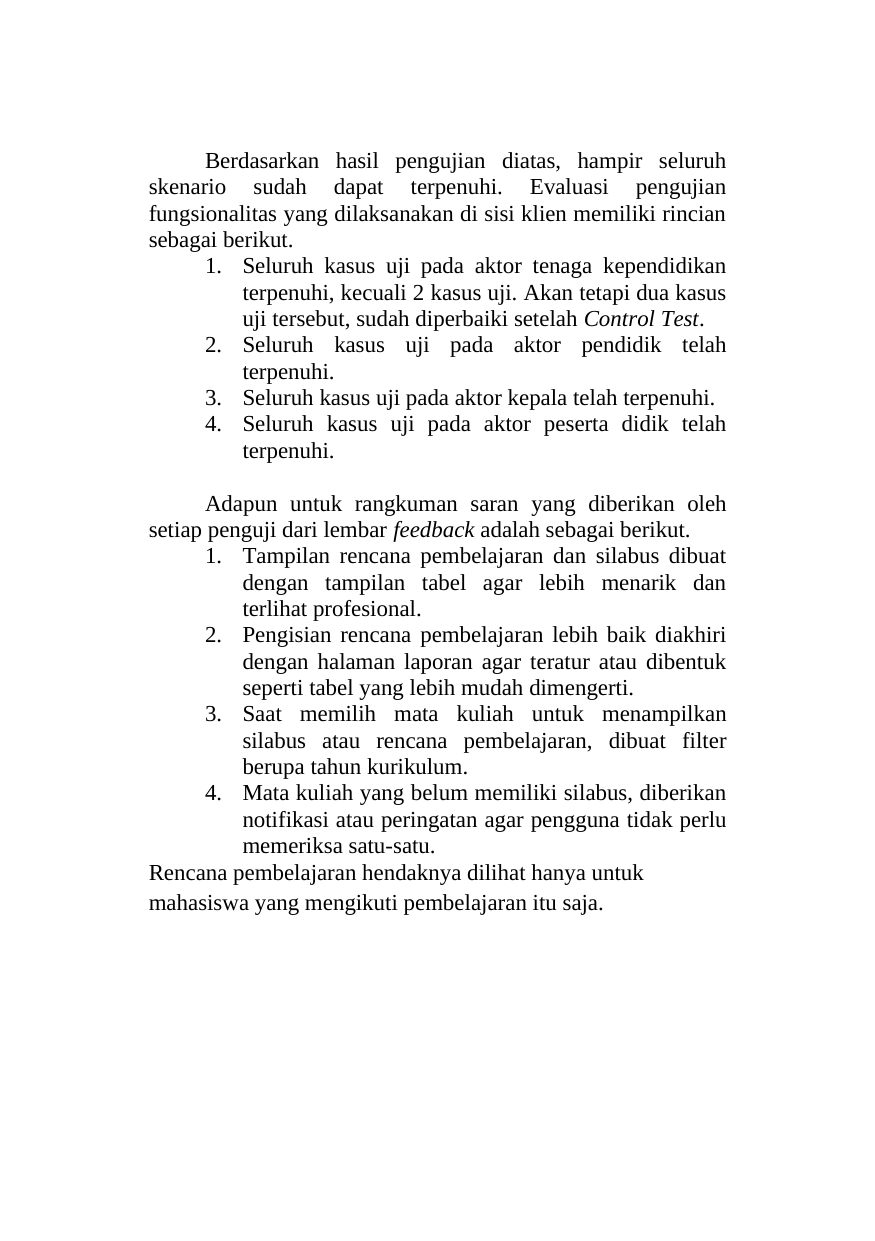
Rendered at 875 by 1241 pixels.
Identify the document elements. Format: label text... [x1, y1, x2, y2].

list Seluruh kasus uji pada aktor tenaga kependidikan terpenuhi, kecuali 2 kasus uji. Akan tetapi dua kasus uji tersebut, sudah diperbaiki setelah Control Test. [205, 252, 727, 331]
list Pengisian rencana pembelajaran lebih baik diakhiri dengan halaman laporan agar teratur atau dibentuk seperti tabel yang lebih mudah dimengerti. [205, 621, 727, 700]
list Rencana pembelajaran hendaknya dilihat hanya untuk mahasiswa yang mengikuti pembelajaran itu saja. [148, 858, 727, 915]
list Seluruh kasus uji pada aktor kepala telah terpenuhi. [205, 384, 727, 411]
list Tampilan rencana pembelajaran dan silabus dibuat dengan tampilan tabel agar lebih menarik dan terlihat profesional. [205, 542, 727, 621]
text Berdasarkan hasil pengujian diatas, hampir seluruh skenario sudah dapat terpenuhi. Evaluasi pengujian fungsionalitas yang dilaksanakan di sisi klien memiliki rincian sebagai berikut. [148, 147, 727, 252]
text Adapun untuk rangkuman saran yang diberikan oleh setiap penguji dari lembar feedback adalah sebagai berikut. [148, 489, 727, 542]
list Saat memilih mata kuliah untuk menampilkan silabus atau rencana pembelajaran, dibuat filter berupa tahun kurikulum. [205, 700, 727, 779]
list Mata kuliah yang belum memiliki silabus, diberikan notifikasi atau peringatan agar pengguna tidak perlu memeriksa satu-satu. [205, 779, 727, 858]
list Seluruh kasus uji pada aktor peserta didik telah terpenuhi. [205, 411, 727, 463]
list Seluruh kasus uji pada aktor pendidik telah terpenuhi. [205, 331, 727, 384]
